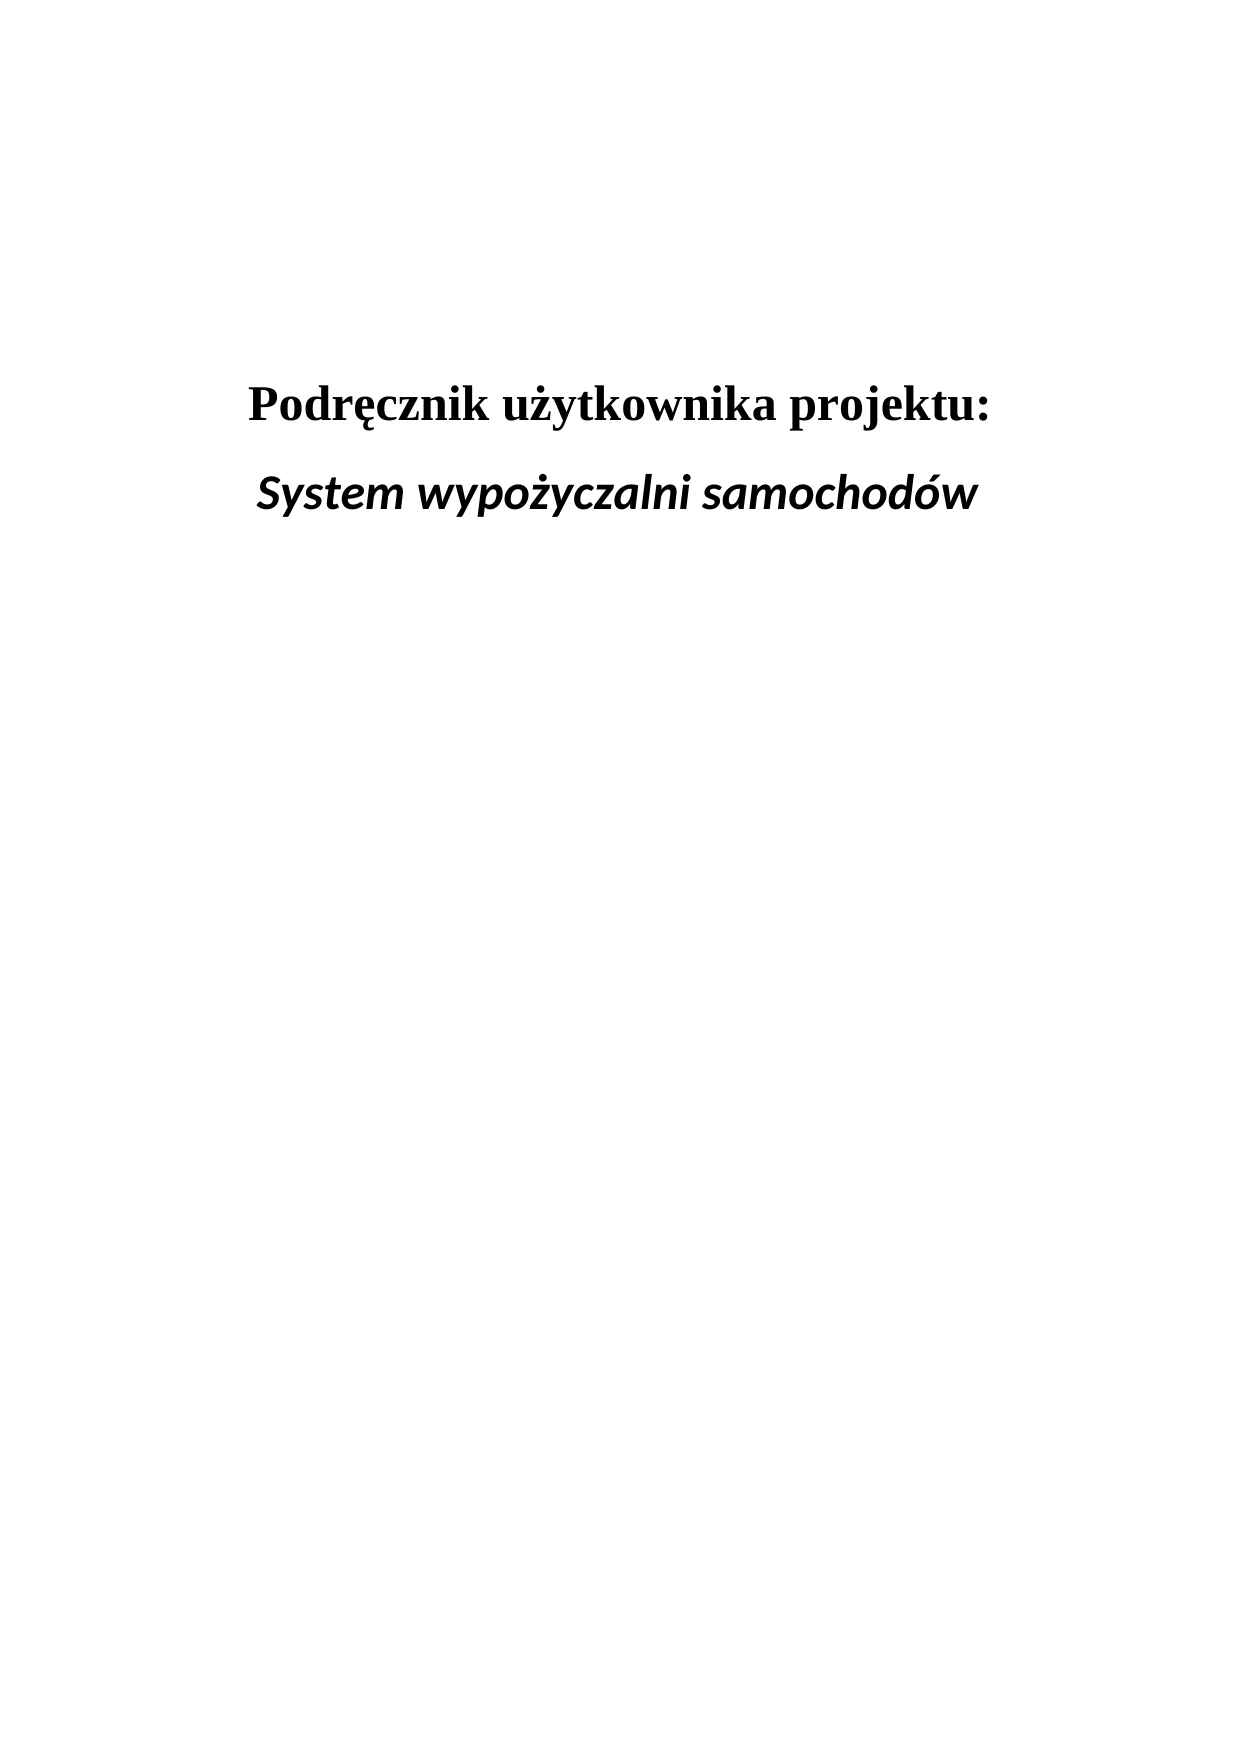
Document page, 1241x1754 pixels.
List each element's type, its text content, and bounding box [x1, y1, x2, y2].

text System wypożyczalni samochodów [148, 461, 1093, 522]
text Podręcznik użytkownika projektu: [148, 374, 1093, 431]
